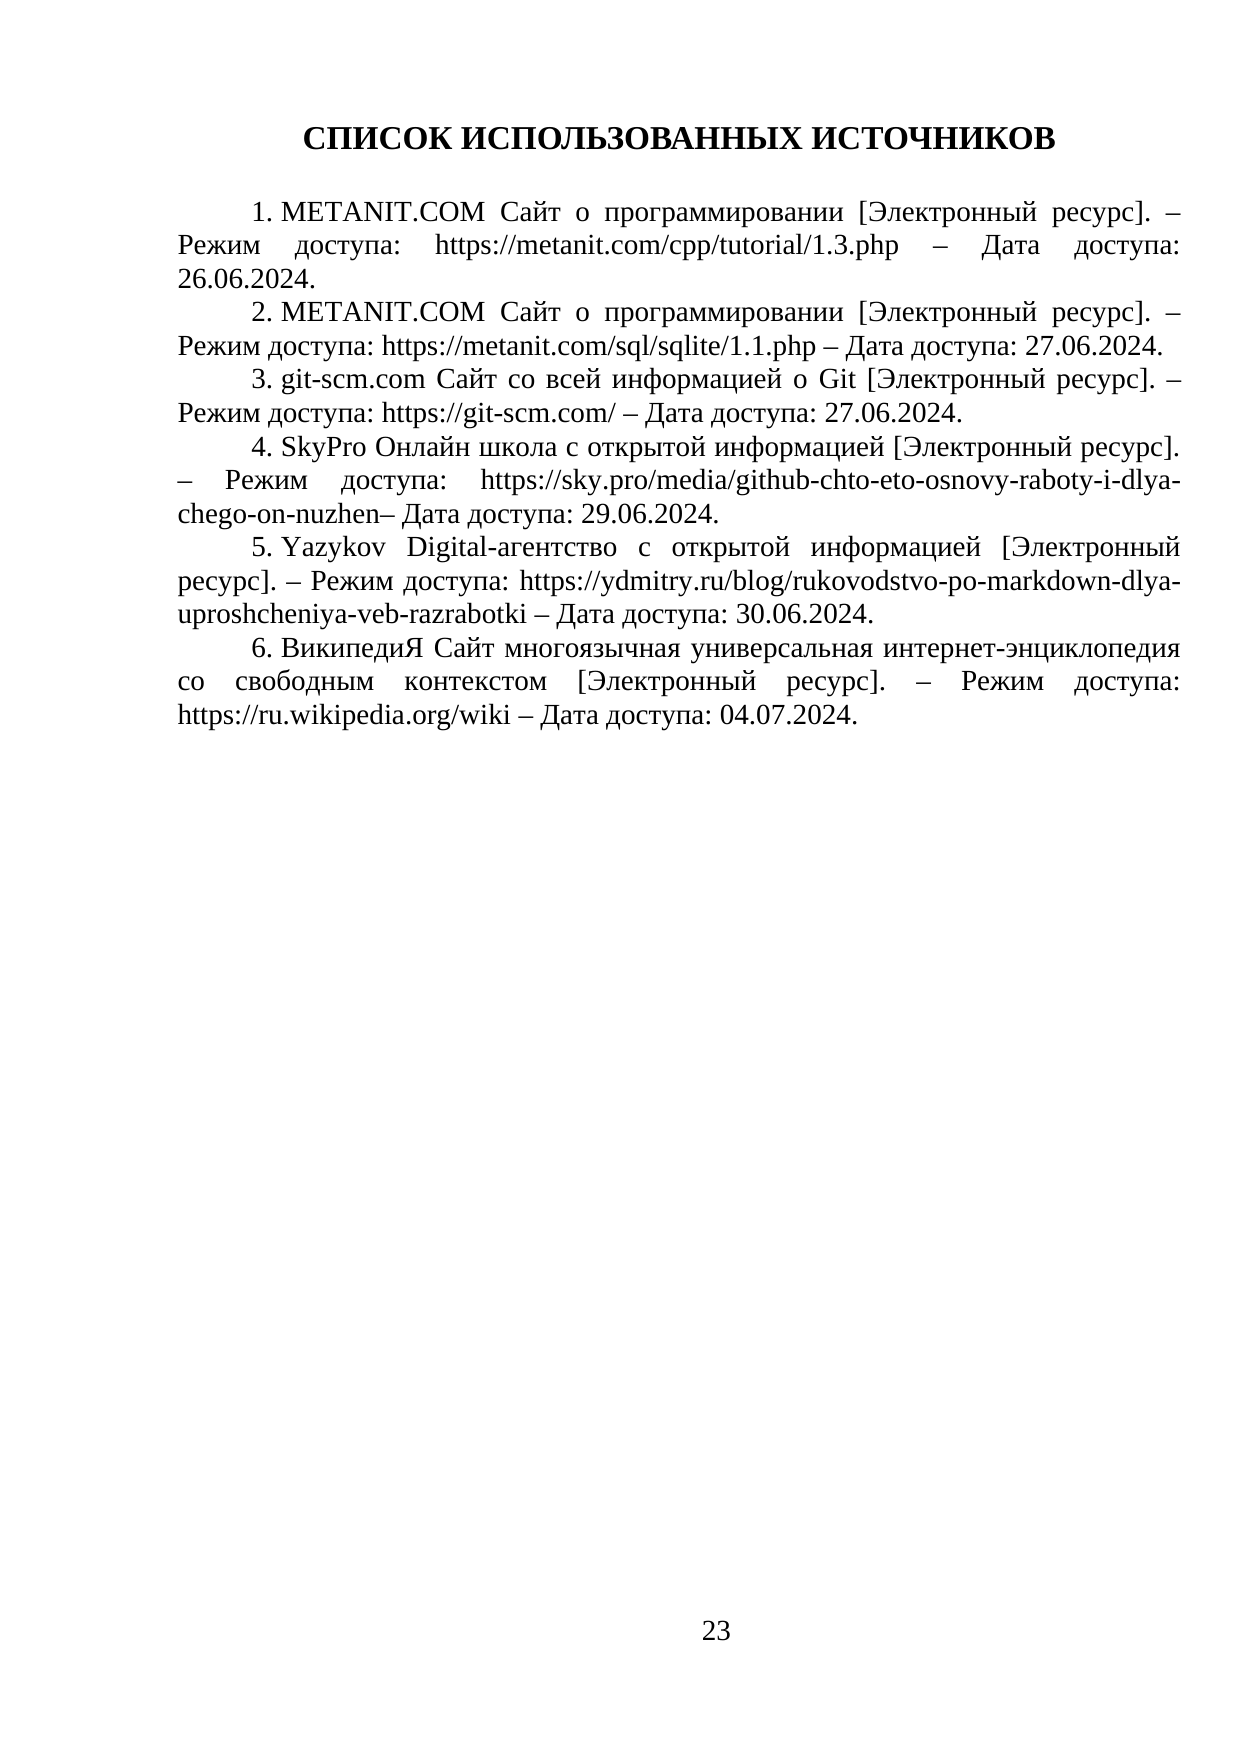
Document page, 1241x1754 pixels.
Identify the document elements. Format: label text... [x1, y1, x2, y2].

list METANIT.COM Сайт о программировании [Электронный ресурс]. – Режим доступа: https://metanit.com/cpp/tutorial/1.3.php – Дата доступа: 26.06.2024. [177, 194, 1181, 294]
list ВикипедиЯ Сайт многоязычная универсальная интернет-энциклопедия со свободным контекстом [Электронный ресурс]. – Режим доступа: https://ru.wikipedia.org/wiki – Дата доступа: 04.07.2024. [177, 630, 1181, 731]
list METANIT.COM Сайт о программировании [Электронный ресурс]. – Режим доступа: https://metanit.com/sql/sqlite/1.1.php – Дата доступа: 27.06.2024. [177, 294, 1181, 362]
list Yazykov Digital-агентство с открытой информацией [Электронный ресурс]. – Режим доступа: https://ydmitry.ru/blog/rukovodstvo-po-markdown-dlya-uproshcheniya-veb-razrabotki – Дата доступа: 30.06.2024. [177, 529, 1181, 630]
list SkyPro Онлайн школа с открытой информацией [Электронный ресурс]. – Режим доступа: https://sky.pro/media/github-chto-eto-osnovy-raboty-i-dlya-chego-on-nuzhen– Дата доступа: 29.06.2024. [177, 429, 1181, 529]
subtitle Список использованных источников [177, 118, 1181, 156]
list git-scm.com Сайт со всей информацией о Git [Электронный ресурс]. – Режим доступа: https://git-scm.com/ – Дата доступа: 27.06.2024. [177, 362, 1181, 429]
